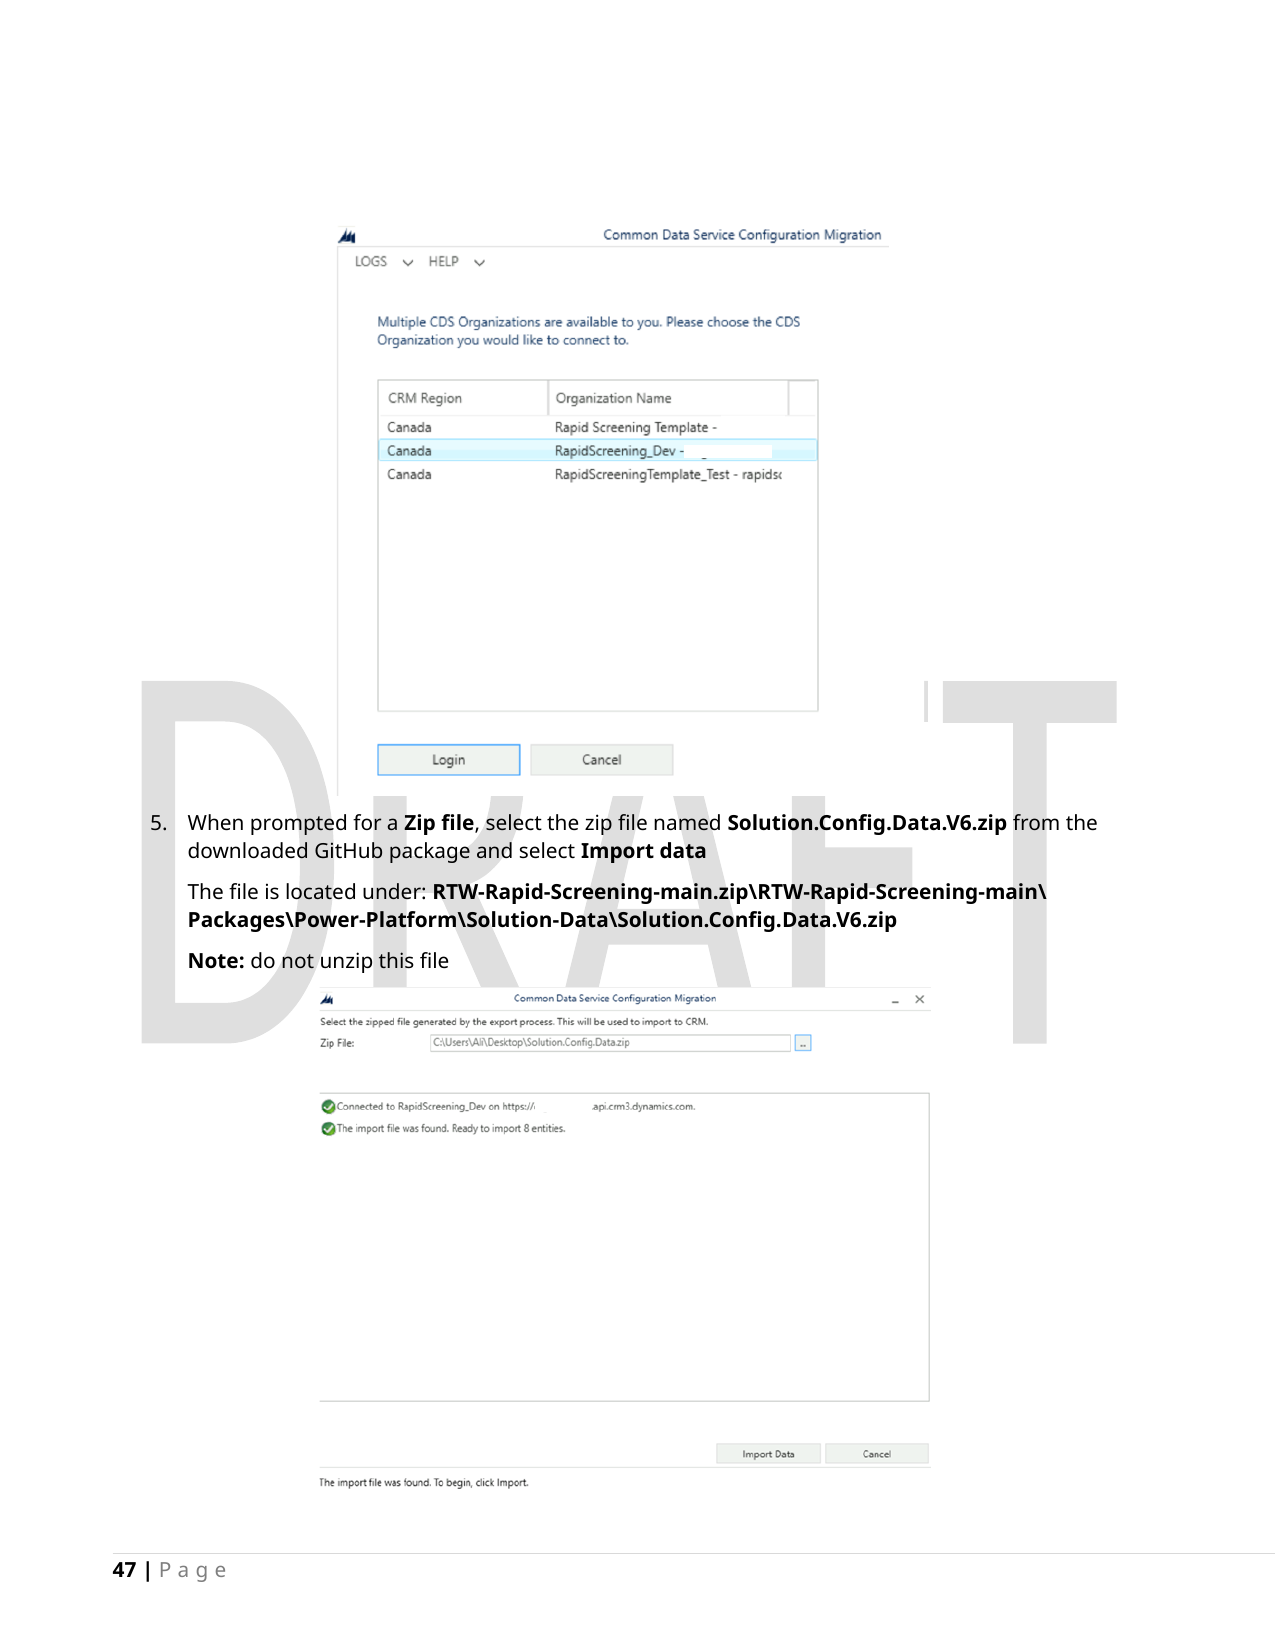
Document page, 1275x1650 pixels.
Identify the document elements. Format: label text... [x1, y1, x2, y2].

text Note: do not unzip this file [187, 946, 1146, 975]
picture [334, 225, 925, 796]
text The file is located under: RTW-Rapid-Screening-main.zip\RTW-Rapid-Screening-main\Packages\Power-Platform\Solution-Data\Solution.Config.Data.V6.zip [187, 877, 1146, 934]
list When prompted for a Zip file, select the zip file named Solution.Config.Data.V6.zip from the downloaded GitHub package and select Import data [150, 808, 1146, 864]
picture [319, 987, 939, 1491]
